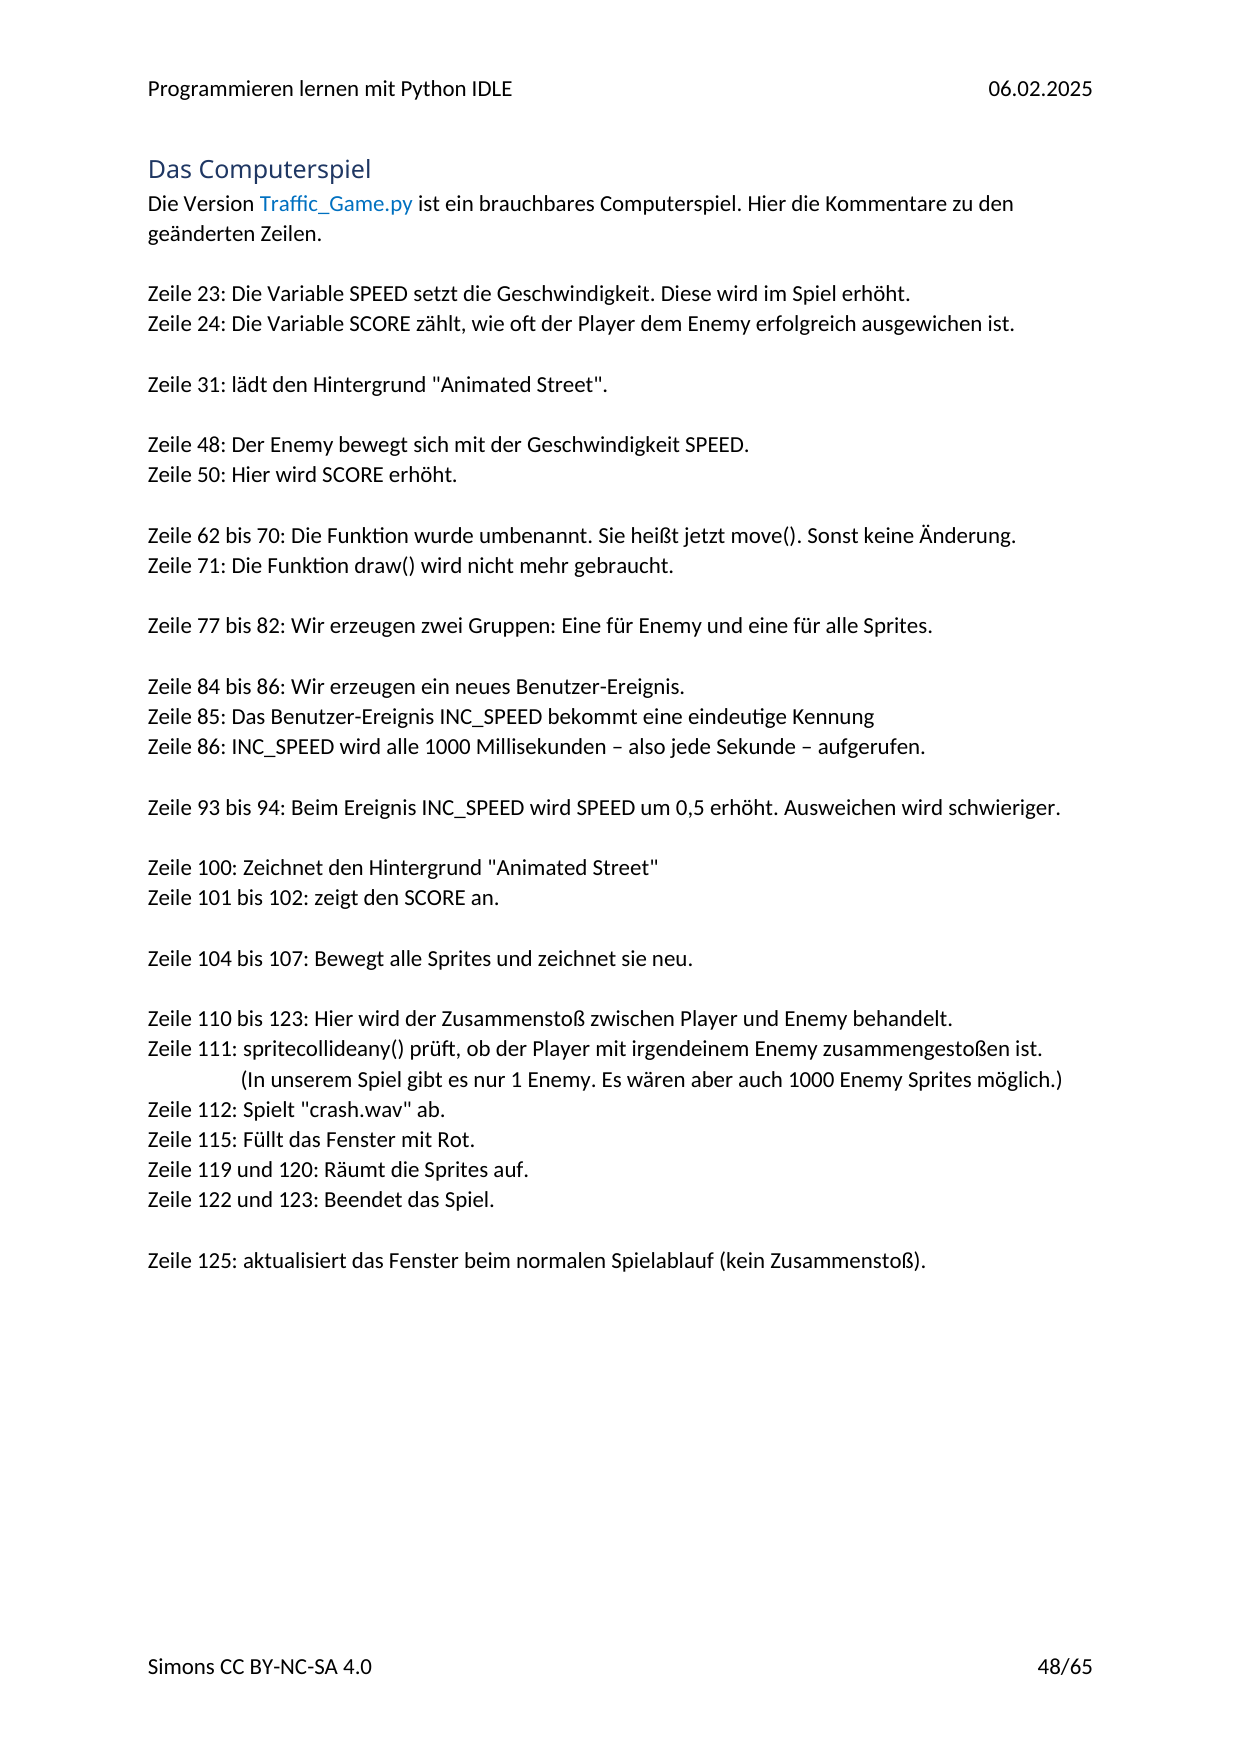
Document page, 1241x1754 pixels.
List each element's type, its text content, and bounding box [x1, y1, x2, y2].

text Zeile 110 bis 123: Hier wird der Zusammenstoß zwischen Player und Enemy behandelt. [148, 1004, 1092, 1032]
text Zeile 101 bis 102: zeigt den SCORE an. [148, 883, 1092, 911]
text Zeile 50: Hier wird SCORE erhöht. [148, 461, 1092, 488]
text Zeile 23: Die Variable SPEED setzt die Geschwindigkeit. Diese wird im Spiel erhöht. [148, 279, 1092, 307]
text Zeile 86: INC_SPEED wird alle 1000 Millisekunden – also jede Sekunde – aufgerufen. [148, 732, 1092, 760]
text Zeile 85: Das Benutzer-Ereignis INC_SPEED bekommt eine eindeutige Kennung [148, 702, 1092, 730]
text Zeile 111: spritecollideany() prüft, ob der Player mit irgendeinem Enemy zusammengestoßen ist. (In unserem Spiel gibt es nur 1 Enemy. Es wären aber auch 1000 Enemy Sprites möglich.) [148, 1034, 1092, 1093]
text Zeile 119 und 120: Räumt die Sprites auf. [148, 1155, 1092, 1183]
text Zeile 104 bis 107: Bewegt alle Sprites und zeichnet sie neu. [148, 944, 1092, 972]
text Zeile 125: aktualisiert das Fenster beim normalen Spielablauf (kein Zusammenstoß). [148, 1246, 1092, 1274]
text Zeile 62 bis 70: Die Funktion wurde umbenannt. Sie heißt jetzt move(). Sonst keine Änderung. [148, 521, 1092, 549]
text Zeile 31: lädt den Hintergrund "Animated Street". [148, 370, 1092, 398]
text Zeile 71: Die Funktion draw() wird nicht mehr gebraucht. [148, 551, 1092, 579]
text Zeile 84 bis 86: Wir erzeugen ein neues Benutzer-Ereignis. [148, 672, 1092, 700]
text Zeile 24: Die Variable SCORE zählt, wie oft der Player dem Enemy erfolgreich ausgewichen ist. [148, 309, 1092, 337]
text Zeile 93 bis 94: Beim Ereignis INC_SPEED wird SPEED um 0,5 erhöht. Ausweichen wird schwieriger. [148, 793, 1092, 821]
text Zeile 112: Spielt "crash.wav" ab. [148, 1095, 1092, 1123]
text Zeile 77 bis 82: Wir erzeugen zwei Gruppen: Eine für Enemy und eine für alle Sprites. [148, 612, 1092, 639]
text Zeile 122 und 123: Beendet das Spiel. [148, 1186, 1092, 1213]
subtitle Das Computerspiel [148, 152, 1092, 186]
text Zeile 48: Der Enemy bewegt sich mit der Geschwindigkeit SPEED. [148, 430, 1092, 458]
text Die Version Traffic_Game.py ist ein brauchbares Computerspiel. Hier die Kommentare zu den geänderten Zeilen. [148, 189, 1092, 247]
text Zeile 115: Füllt das Fenster mit Rot. [148, 1125, 1092, 1153]
text Zeile 100: Zeichnet den Hintergrund "Animated Street" [148, 853, 1092, 881]
